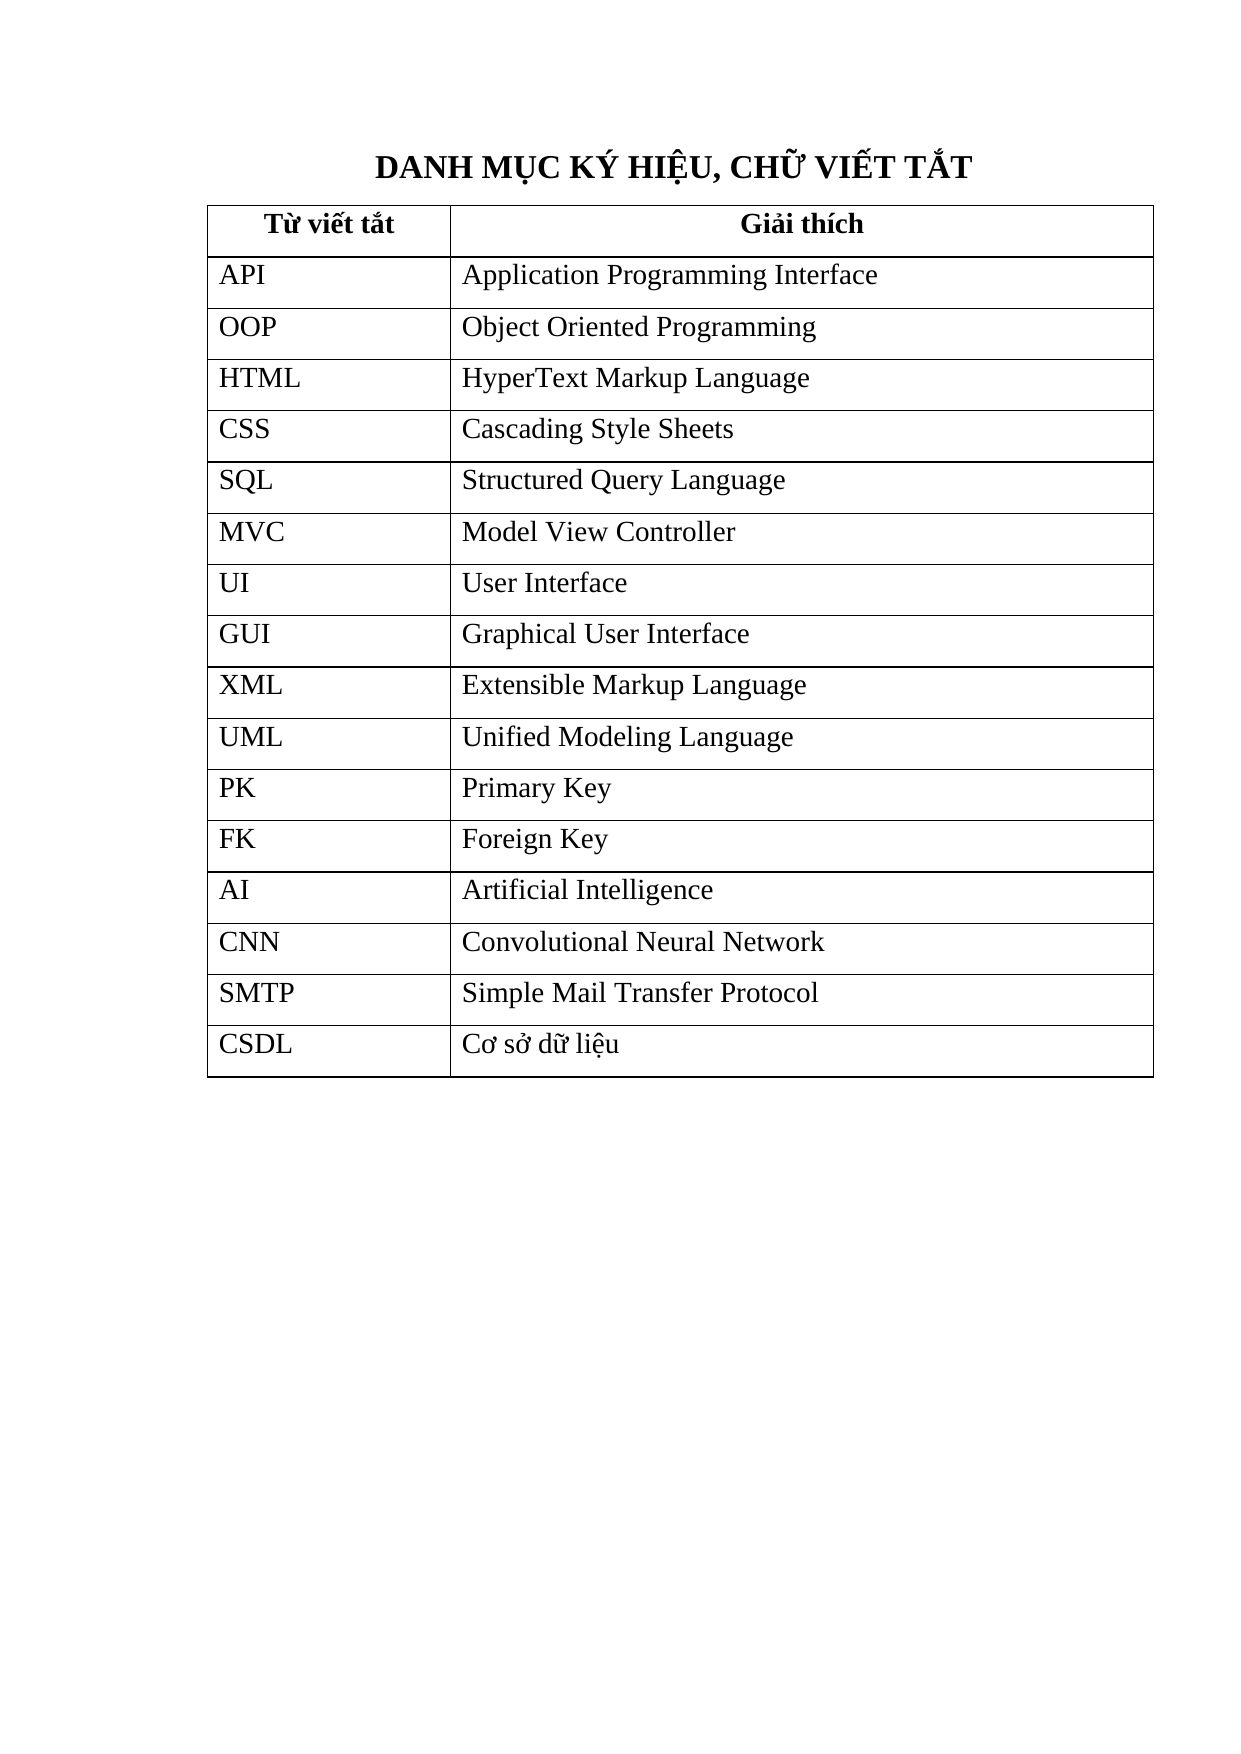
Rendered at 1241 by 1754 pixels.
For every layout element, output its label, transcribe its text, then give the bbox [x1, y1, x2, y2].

table_cell Graphical User Interface [451, 616, 1153, 666]
table_cell MVC [208, 514, 450, 564]
table_cell Model View Controller [451, 514, 1153, 564]
table_cell AI [208, 873, 450, 923]
table_cell CNN [208, 924, 450, 974]
table_cell Application Programming Interface [451, 258, 1153, 308]
table_cell Cơ sở dữ liệu [451, 1026, 1153, 1076]
table_cell XML [208, 668, 450, 718]
table_cell HTML [208, 360, 450, 410]
table_cell FK [208, 821, 450, 871]
table_cell HyperText Markup Language [451, 360, 1153, 410]
table_cell PK [208, 770, 450, 820]
table_cell User Interface [451, 565, 1153, 615]
table_cell CSS [208, 411, 450, 461]
table_cell Unified Modeling Language [451, 719, 1153, 769]
table_cell OOP [208, 309, 450, 359]
table_header Từ viết tắt [208, 206, 450, 256]
table_header Giải thích [451, 206, 1153, 256]
subtitle DANH MỤC KÝ HIỆU, CHỮ VIẾT TẮT [226, 148, 1122, 186]
table_cell SMTP [208, 975, 450, 1025]
table_cell Simple Mail Transfer Protocol [451, 975, 1153, 1025]
table_cell SQL [208, 463, 450, 513]
table_cell UML [208, 719, 450, 769]
table_cell Extensible Markup Language [451, 668, 1153, 718]
table_cell UI [208, 565, 450, 615]
table_cell Structured Query Language [451, 463, 1153, 513]
table_cell CSDL [208, 1026, 450, 1076]
table_cell API [208, 258, 450, 308]
table_cell Primary Key [451, 770, 1153, 820]
table_cell Cascading Style Sheets [451, 411, 1153, 461]
table_cell Artificial Intelligence [451, 873, 1153, 923]
table_cell Foreign Key [451, 821, 1153, 871]
table_cell Convolutional Neural Network [451, 924, 1153, 974]
table_cell Object Oriented Programming [451, 309, 1153, 359]
table_cell GUI [208, 616, 450, 666]
